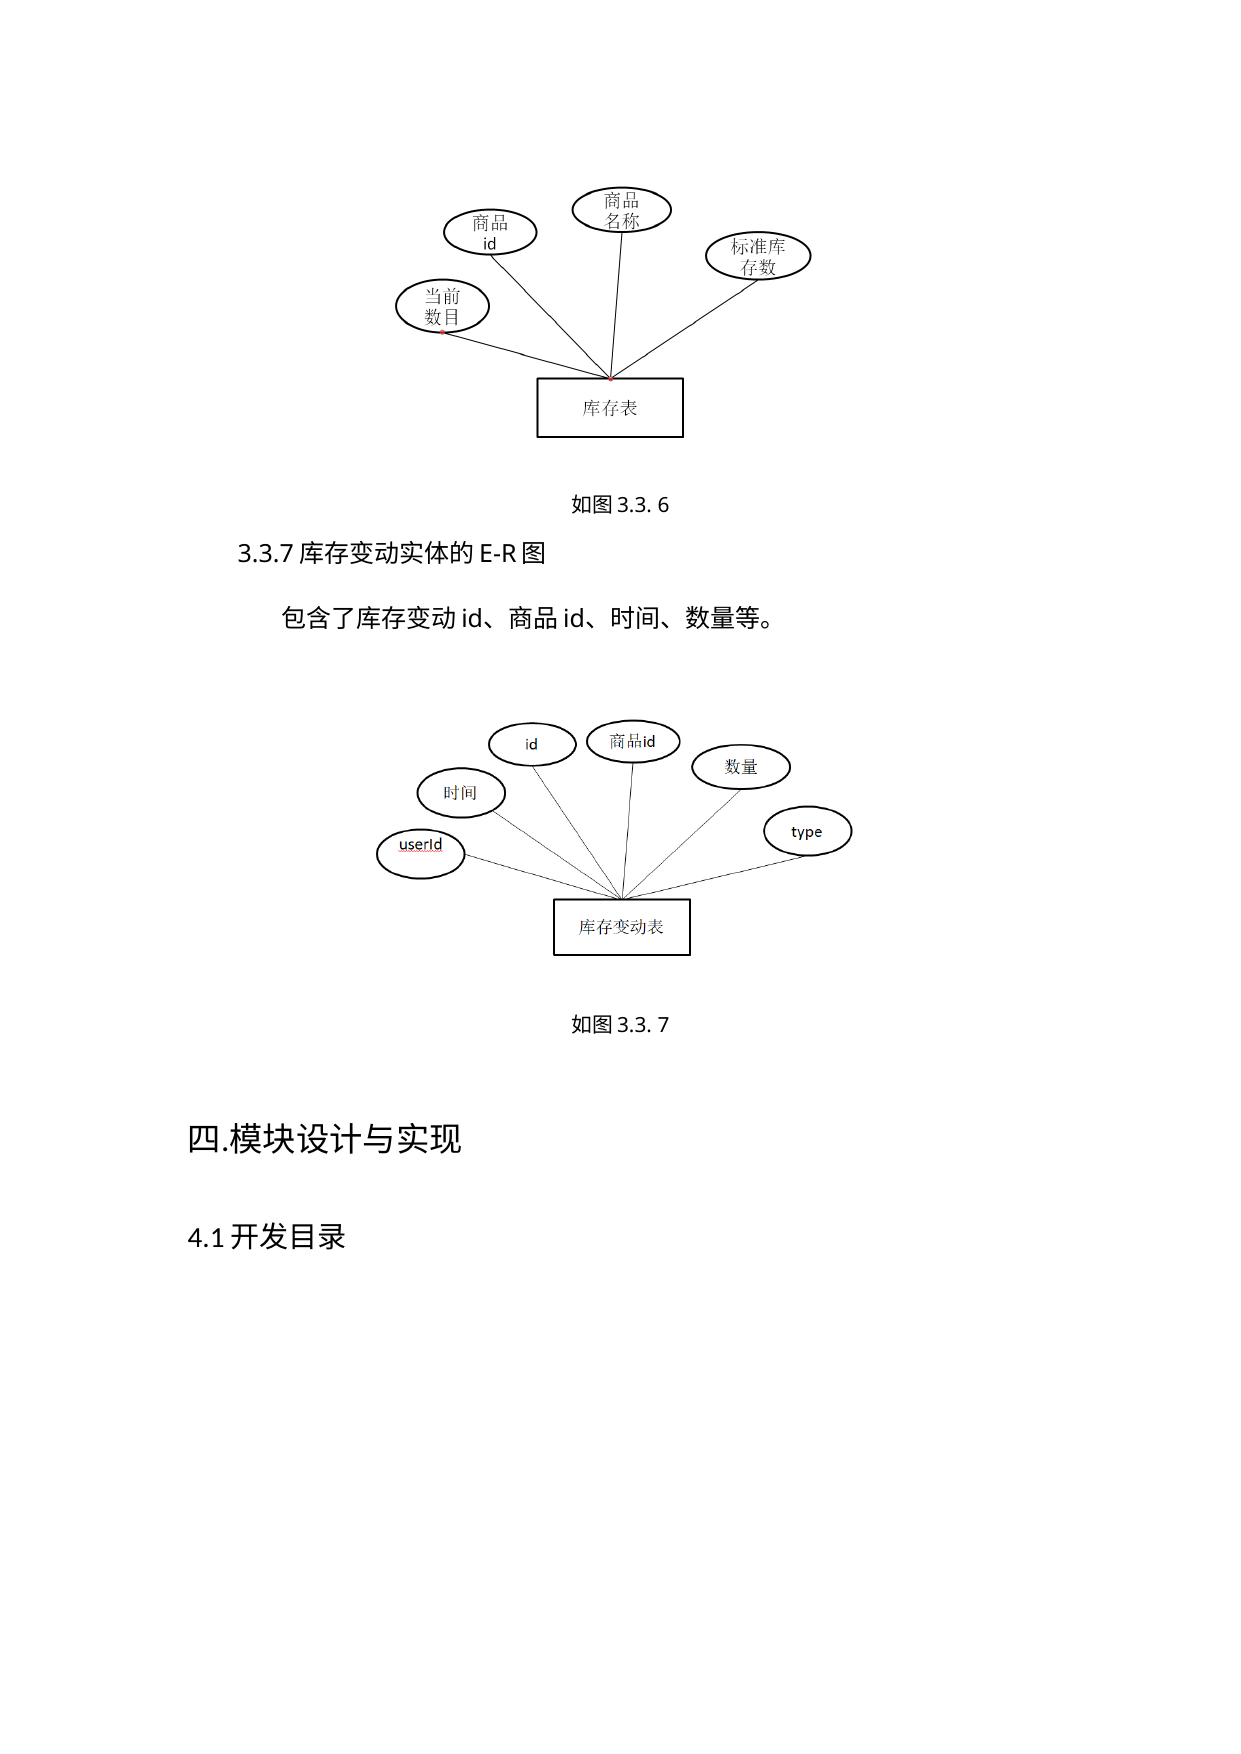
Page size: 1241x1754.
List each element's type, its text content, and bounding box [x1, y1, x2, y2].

text 如图3.3. 7 [187, 1007, 1053, 1039]
text 4.1开发目录 [187, 1202, 1053, 1267]
text 如图3.3. 6 [187, 487, 1053, 519]
text 包含了库存变动id、商品id、时间、数量等。 [187, 584, 1053, 649]
picture [324, 682, 917, 1002]
text 3.3.7库存变动实体的E-R图 [187, 519, 1053, 584]
picture [362, 162, 878, 484]
text 四.模块设计与实现 [187, 1104, 1053, 1169]
